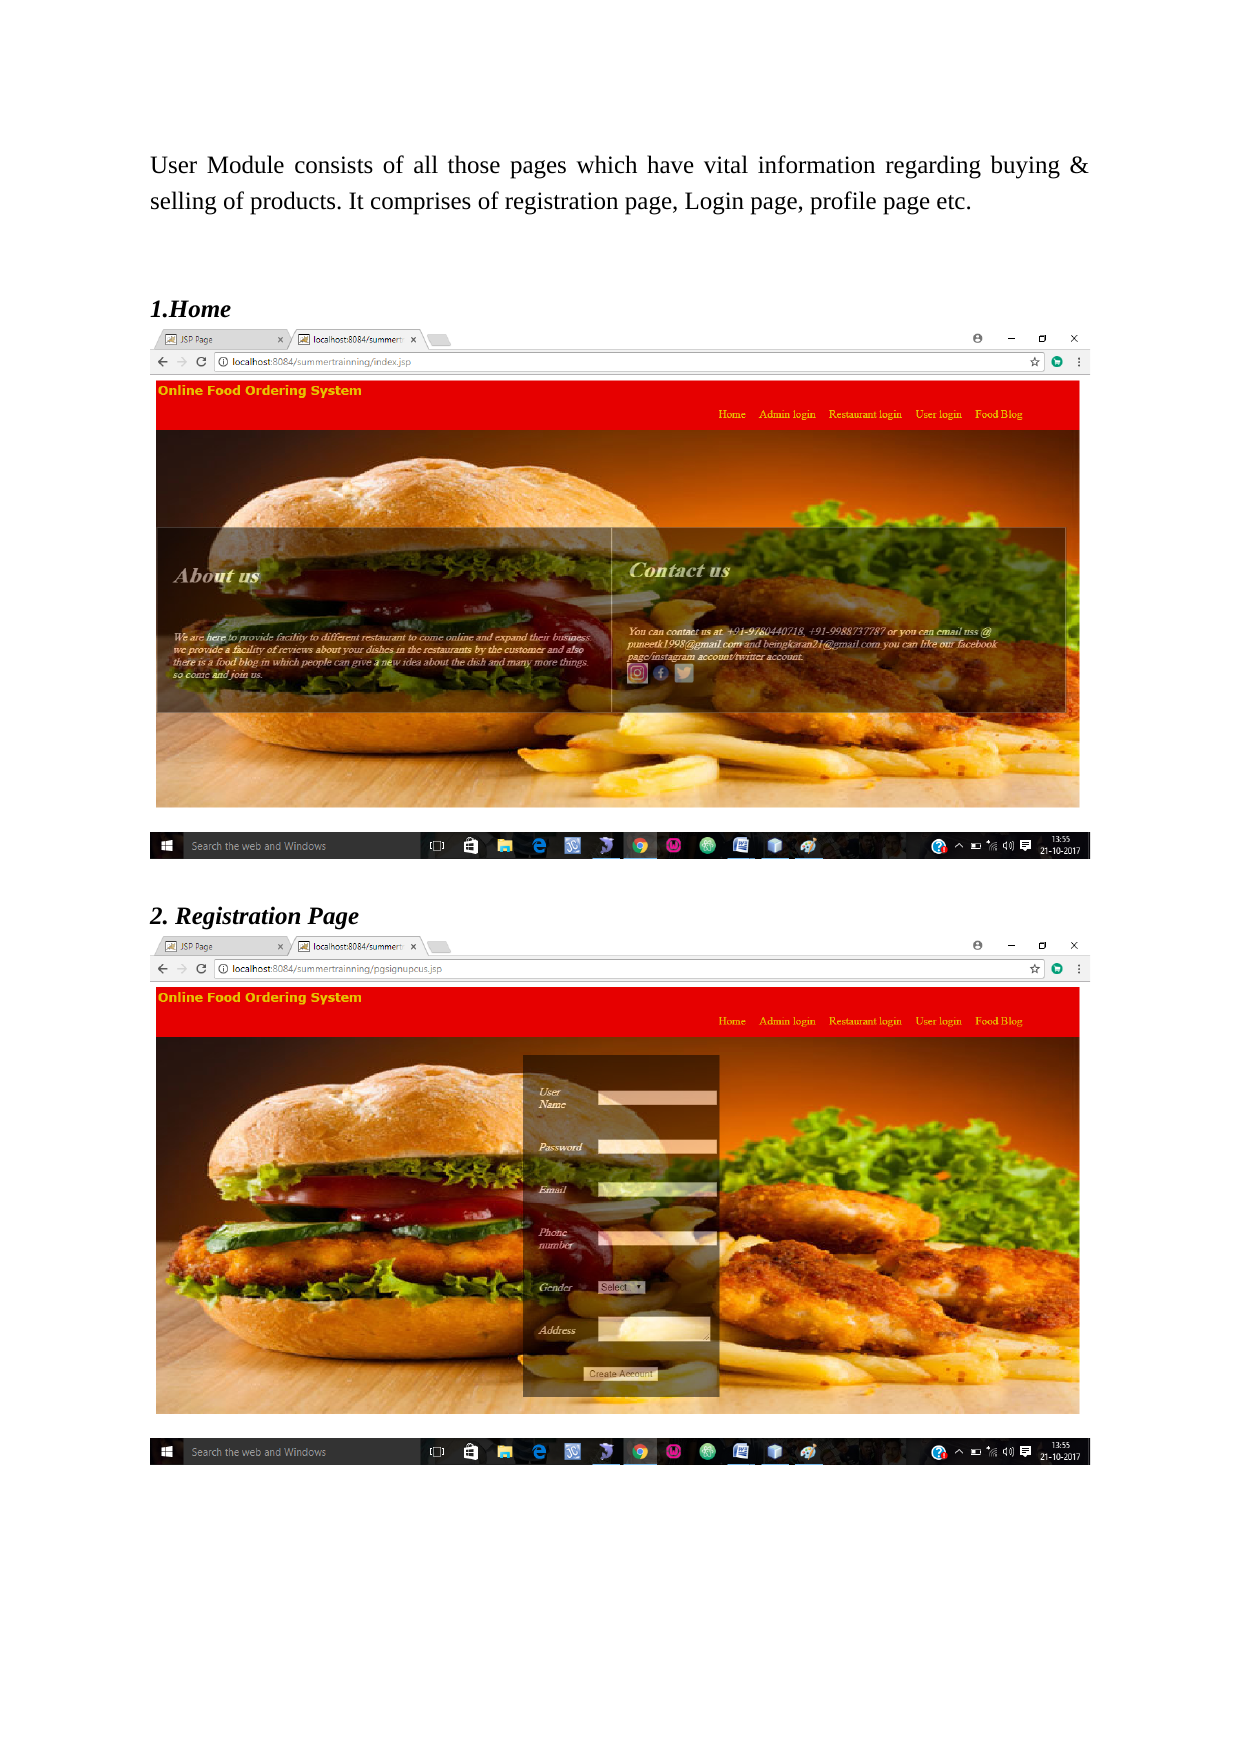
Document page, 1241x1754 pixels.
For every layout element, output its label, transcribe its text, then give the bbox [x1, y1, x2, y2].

picture [150, 936, 1091, 1465]
picture [150, 329, 1091, 859]
text User Module consists of all those pages which have vital information regarding buying & selling of products. It comprises of registration page, Login page, profile page etc. [150, 150, 1090, 215]
text 2. Registration Page [150, 901, 1090, 936]
text 1.Home [150, 294, 1090, 322]
